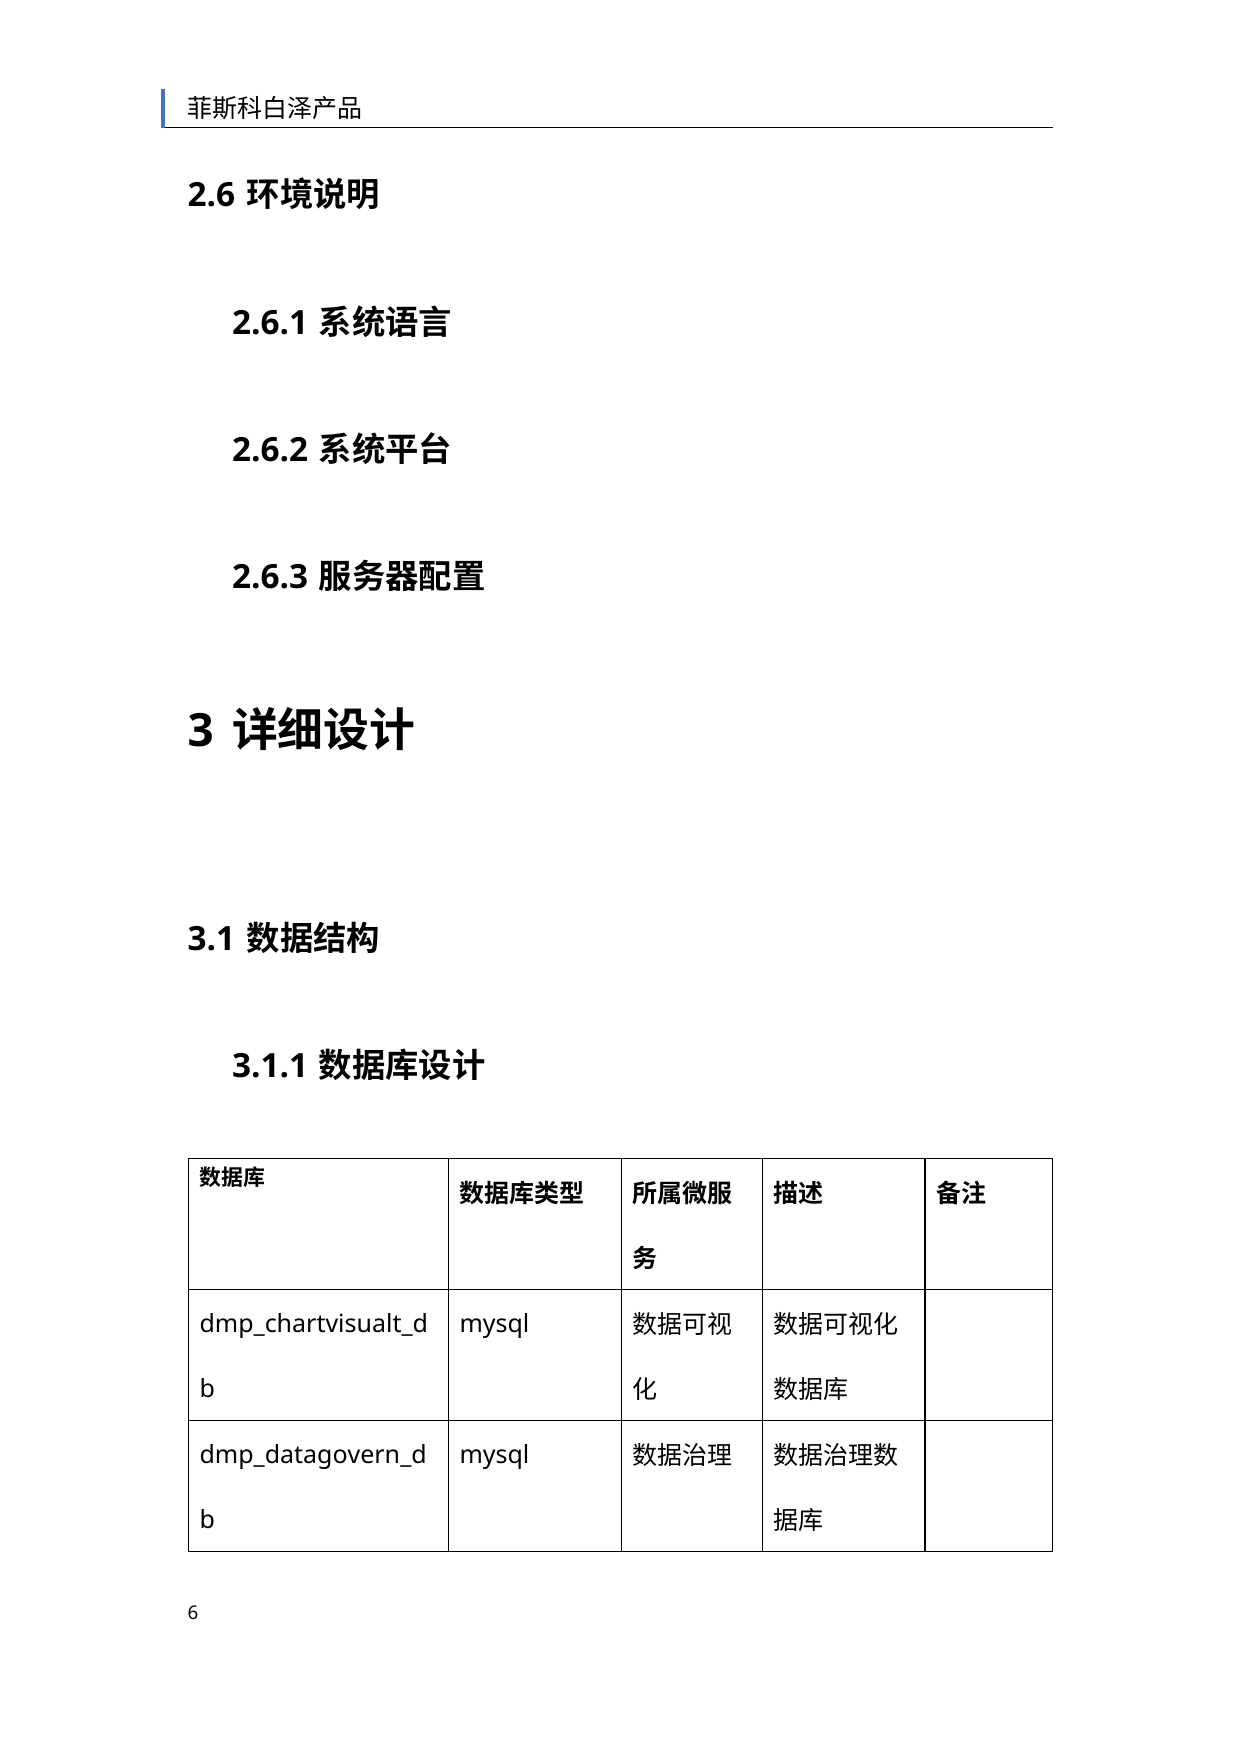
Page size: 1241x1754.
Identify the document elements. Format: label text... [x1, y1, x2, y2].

subtitle 详细设计 [187, 678, 1053, 775]
subtitle 数据库设计 [232, 1031, 1053, 1096]
table_header 所属微服务 [622, 1159, 762, 1289]
table_cell dmp_chartvisualt_db [189, 1290, 448, 1420]
subtitle 环境说明 [187, 160, 1053, 225]
table_cell mysql [449, 1421, 621, 1551]
table_header 备注 [926, 1159, 1052, 1289]
subtitle 数据结构 [187, 903, 1053, 968]
table_cell [926, 1421, 1052, 1551]
table_cell 数据治理数据库 [763, 1421, 924, 1551]
table_cell mysql [449, 1290, 621, 1420]
table_header 描述 [763, 1159, 924, 1289]
subtitle 系统语言 [232, 287, 1053, 352]
subtitle 系统平台 [232, 414, 1053, 479]
table_cell 数据可视化 [622, 1290, 762, 1420]
table_header 数据库 [189, 1159, 448, 1289]
table_cell 数据治理 [622, 1421, 762, 1551]
table_header 数据库类型 [449, 1159, 621, 1289]
table_cell [926, 1290, 1052, 1420]
table_cell dmp_datagovern_db [189, 1421, 448, 1551]
subtitle 服务器配置 [232, 542, 1053, 607]
table_cell 数据可视化数据库 [763, 1290, 924, 1420]
